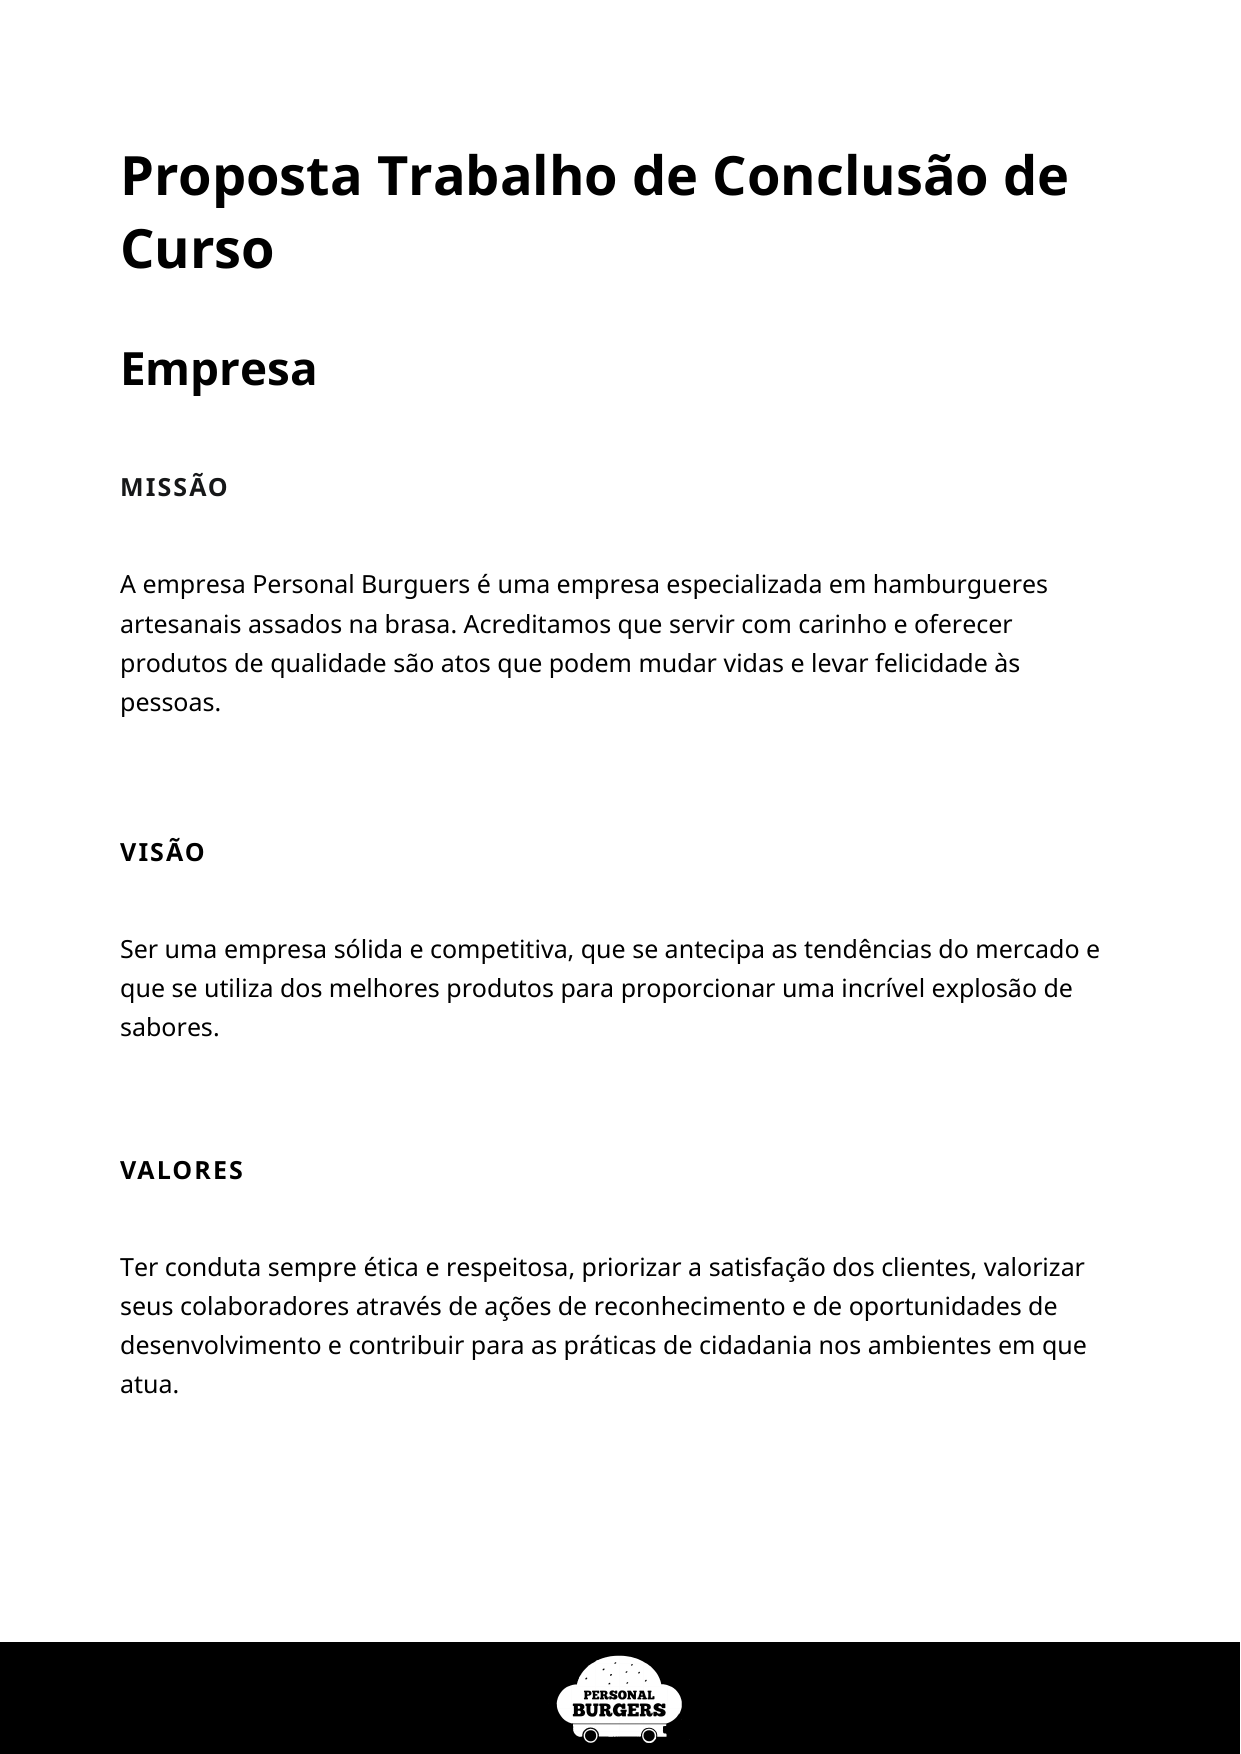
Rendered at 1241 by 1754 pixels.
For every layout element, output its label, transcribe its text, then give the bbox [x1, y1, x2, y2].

text A empresa Personal Burguers é uma empresa especializada em hamburgueres artesanais assados na brasa. Acreditamos que servir com carinho e oferecer produtos de qualidade são atos que podem mudar vidas e levar felicidade às pessoas. [120, 567, 1120, 719]
text Ter conduta sempre ética e respeitosa, priorizar a satisfação dos clientes, valorizar seus colaboradores através de ações de reconhecimento e de oportunidades de desenvolvimento e contribuir para as práticas de cidadania nos ambientes em que atua. [120, 1249, 1120, 1401]
subtitle VALORES [120, 1152, 1120, 1186]
subtitle Proposta Trabalho de Conclusão de Curso [120, 137, 1120, 285]
picture [548, 1642, 692, 1754]
subtitle mISSÃO [120, 470, 1120, 504]
text Ser uma empresa sólida e competitiva, que se antecipa as tendências do mercado e que se utiliza dos melhores produtos para proporcionar uma incrível explosão de sabores. [120, 931, 1120, 1044]
subtitle Empresa [120, 337, 1120, 399]
subtitle VISÃO [120, 834, 1120, 868]
